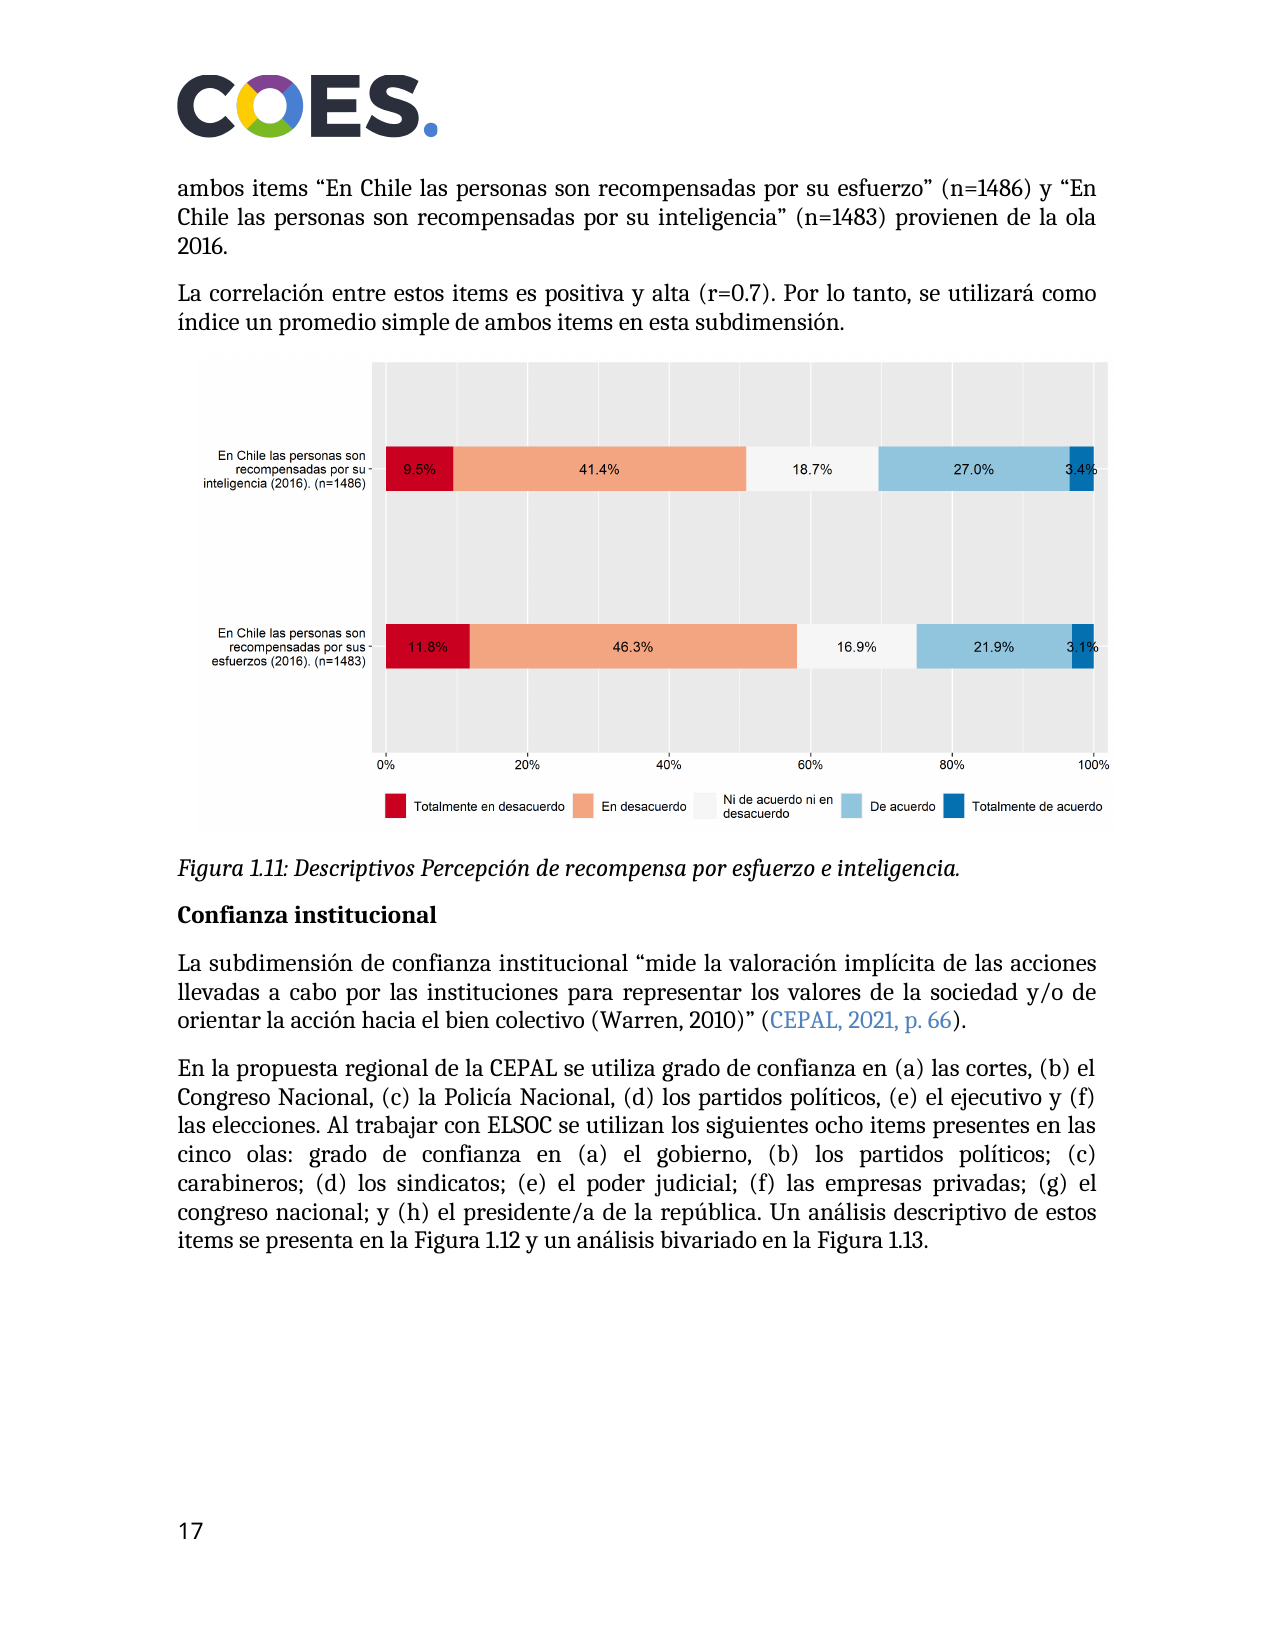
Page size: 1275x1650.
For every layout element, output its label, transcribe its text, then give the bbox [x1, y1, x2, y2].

text En la propuesta regional de la CEPAL se utiliza grado de confianza en (a) las cortes, (b) el Congreso Nacional, (c) la Policía Nacional, (d) los partidos políticos, (e) el ejecutivo y (f) las elecciones. Al trabajar con ELSOC se utilizan los siguientes ocho items presentes en las cinco olas: grado de confianza en (a) el gobierno, (b) los partidos políticos; (c) carabineros; (d) los sindicatos; (e) el poder judicial; (f) las empresas privadas; (g) el congreso nacional; y (h) el presidente/a de la república. Un análisis descriptivo de estos items se presenta en la Figura 1.12 y un análisis bivariado en la Figura 1.13. [177, 1054, 1098, 1255]
picture [196, 355, 1115, 833]
picture [177, 75, 438, 146]
text La subdimensión de confianza institucional “mide la valoración implícita de las acciones llevadas a cabo por las instituciones para representar los valores de la sociedad y/o de orientar la acción hacia el bien colectivo (Warren, 2010)” (CEPAL, 2021, p. 66). [177, 949, 1098, 1035]
text La correlación entre estos items es positiva y alta (r=0.7). Por lo tanto, se utilizará como índice un promedio simple de ambos items en esta subdimensión. [177, 279, 1098, 337]
text Figura 1.11: Descriptivos Percepción de recompensa por esfuerzo e inteligencia. [177, 854, 1098, 882]
text Confianza institucional [177, 901, 1098, 930]
